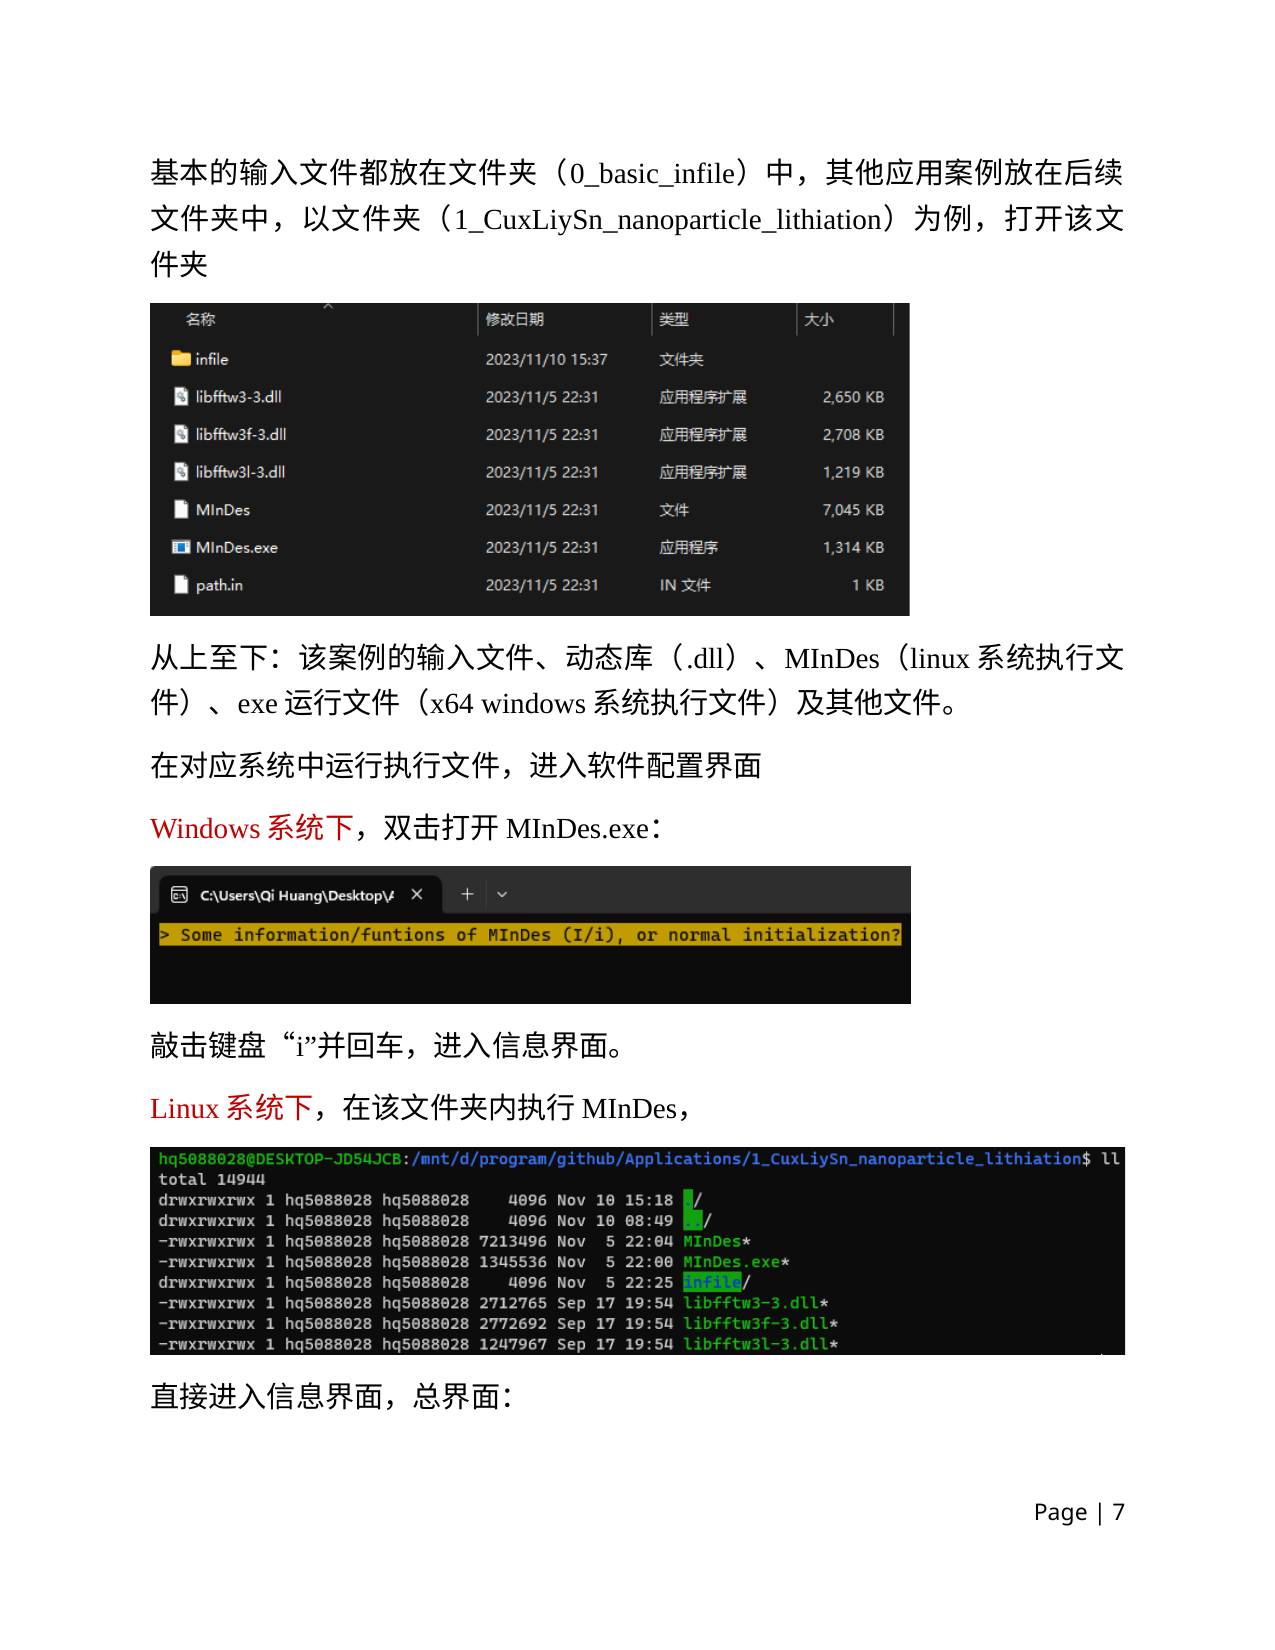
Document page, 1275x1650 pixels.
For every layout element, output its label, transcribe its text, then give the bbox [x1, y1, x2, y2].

picture [150, 303, 910, 616]
text 从上至下：该案例的输入文件、动态库（.dll）、MInDes（linux系统执行文件）、exe运行文件（x64 windows系统执行文件）及其他文件。 [150, 634, 1125, 722]
text 在对应系统中运行执行文件，进入软件配置界面 [150, 742, 1125, 784]
picture [150, 1147, 1125, 1355]
text Windows系统下，双击打开MInDes.exe： [150, 804, 1125, 847]
text 直接进入信息界面，总界面： [150, 1374, 1125, 1416]
text Linux系统下，在该文件夹内执行MInDes， [150, 1085, 1125, 1127]
picture [150, 866, 911, 1004]
text 基本的输入文件都放在文件夹（0_basic_infile）中，其他应用案例放在后续文件夹中，以文件夹（1_CuxLiySn_nanoparticle_lithiation）为例，打开该文件夹 [150, 150, 1125, 283]
text 敲击键盘“i”并回车，进入信息界面。 [150, 1023, 1125, 1065]
